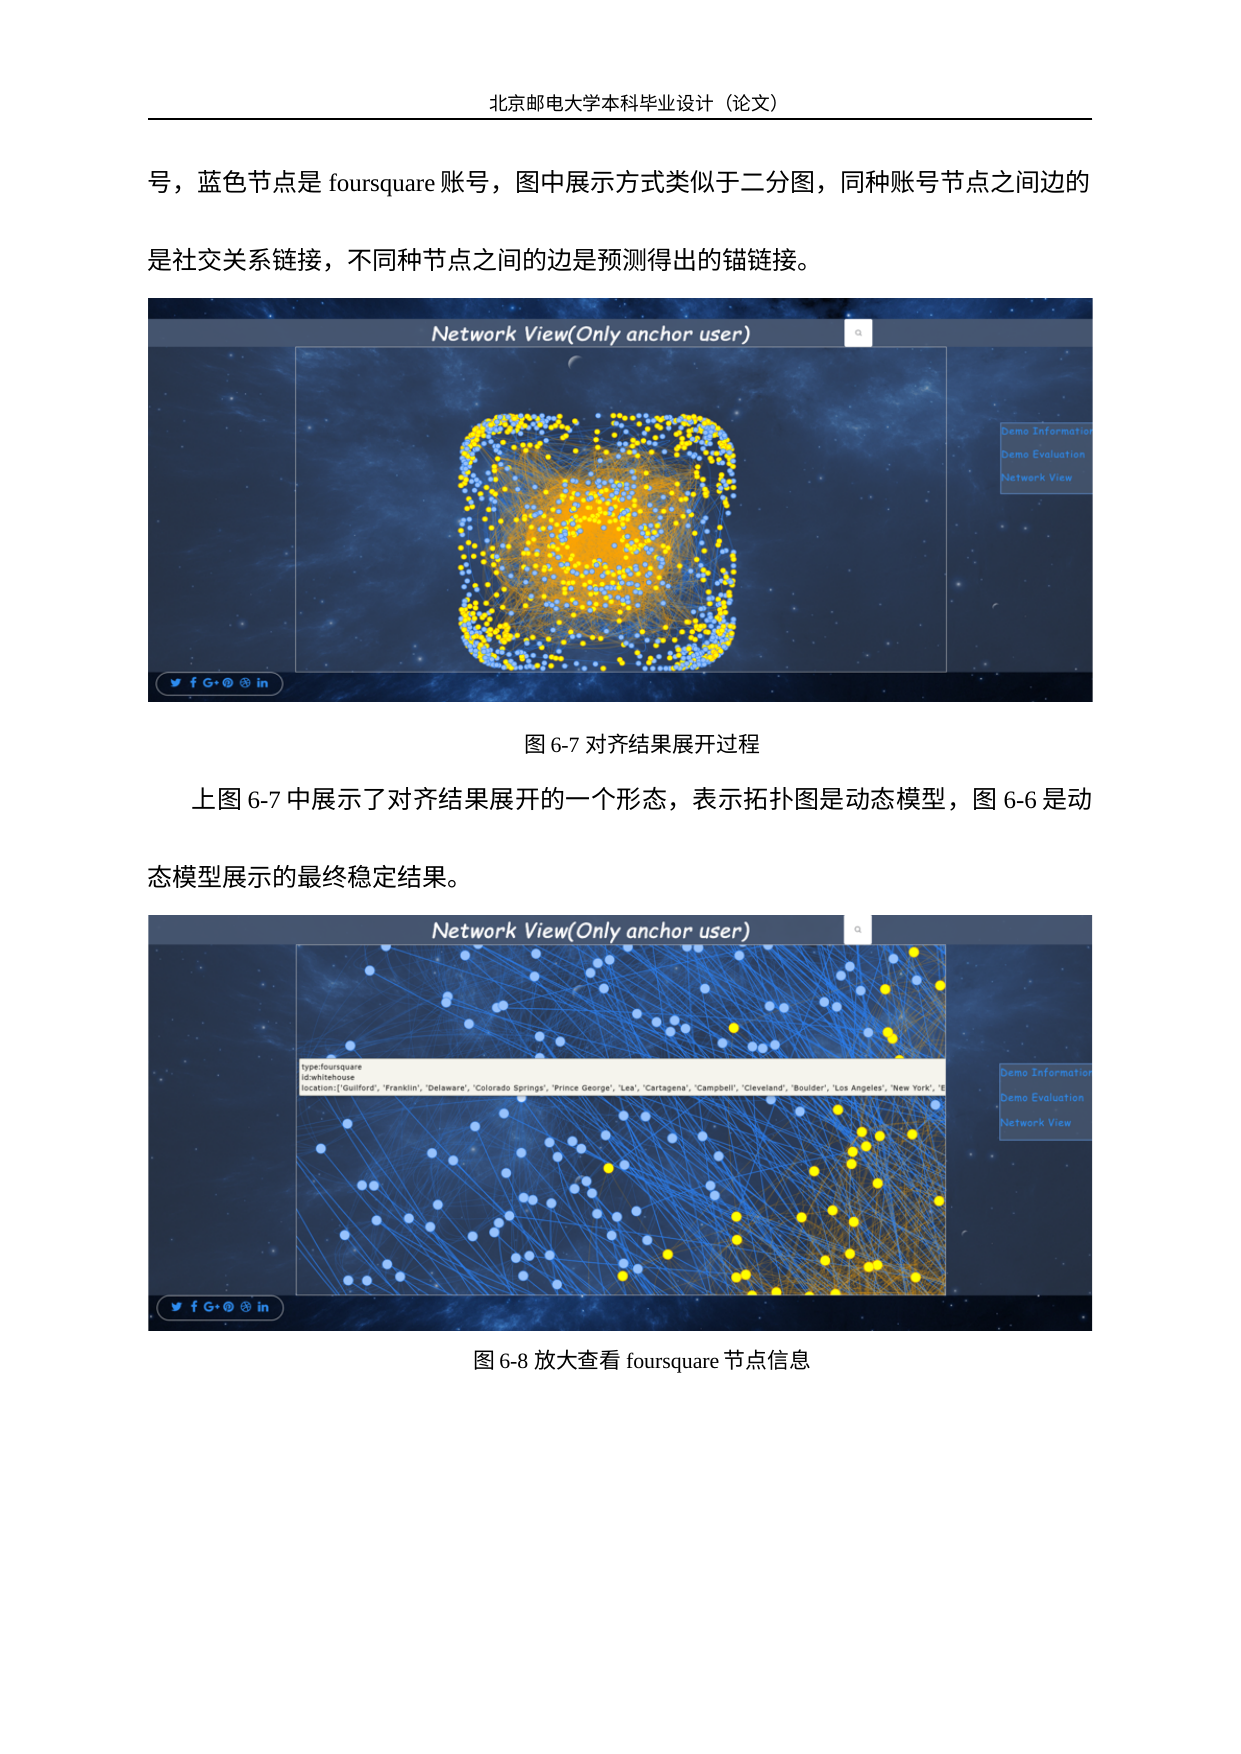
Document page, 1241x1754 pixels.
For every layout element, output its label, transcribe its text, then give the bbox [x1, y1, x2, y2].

picture [147, 298, 1093, 702]
text 上图6-7中展示了对齐结果展开的一个形态，表示拓扑图是动态模型，图6-6是动态模型展示的最终稳定结果。 [148, 766, 1092, 908]
picture [148, 915, 1093, 1331]
text 图6-7 对齐结果展开过程 [148, 727, 1092, 759]
text 图6-8 放大查看foursquare节点信息 [148, 1344, 1092, 1376]
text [148, 148, 1092, 291]
